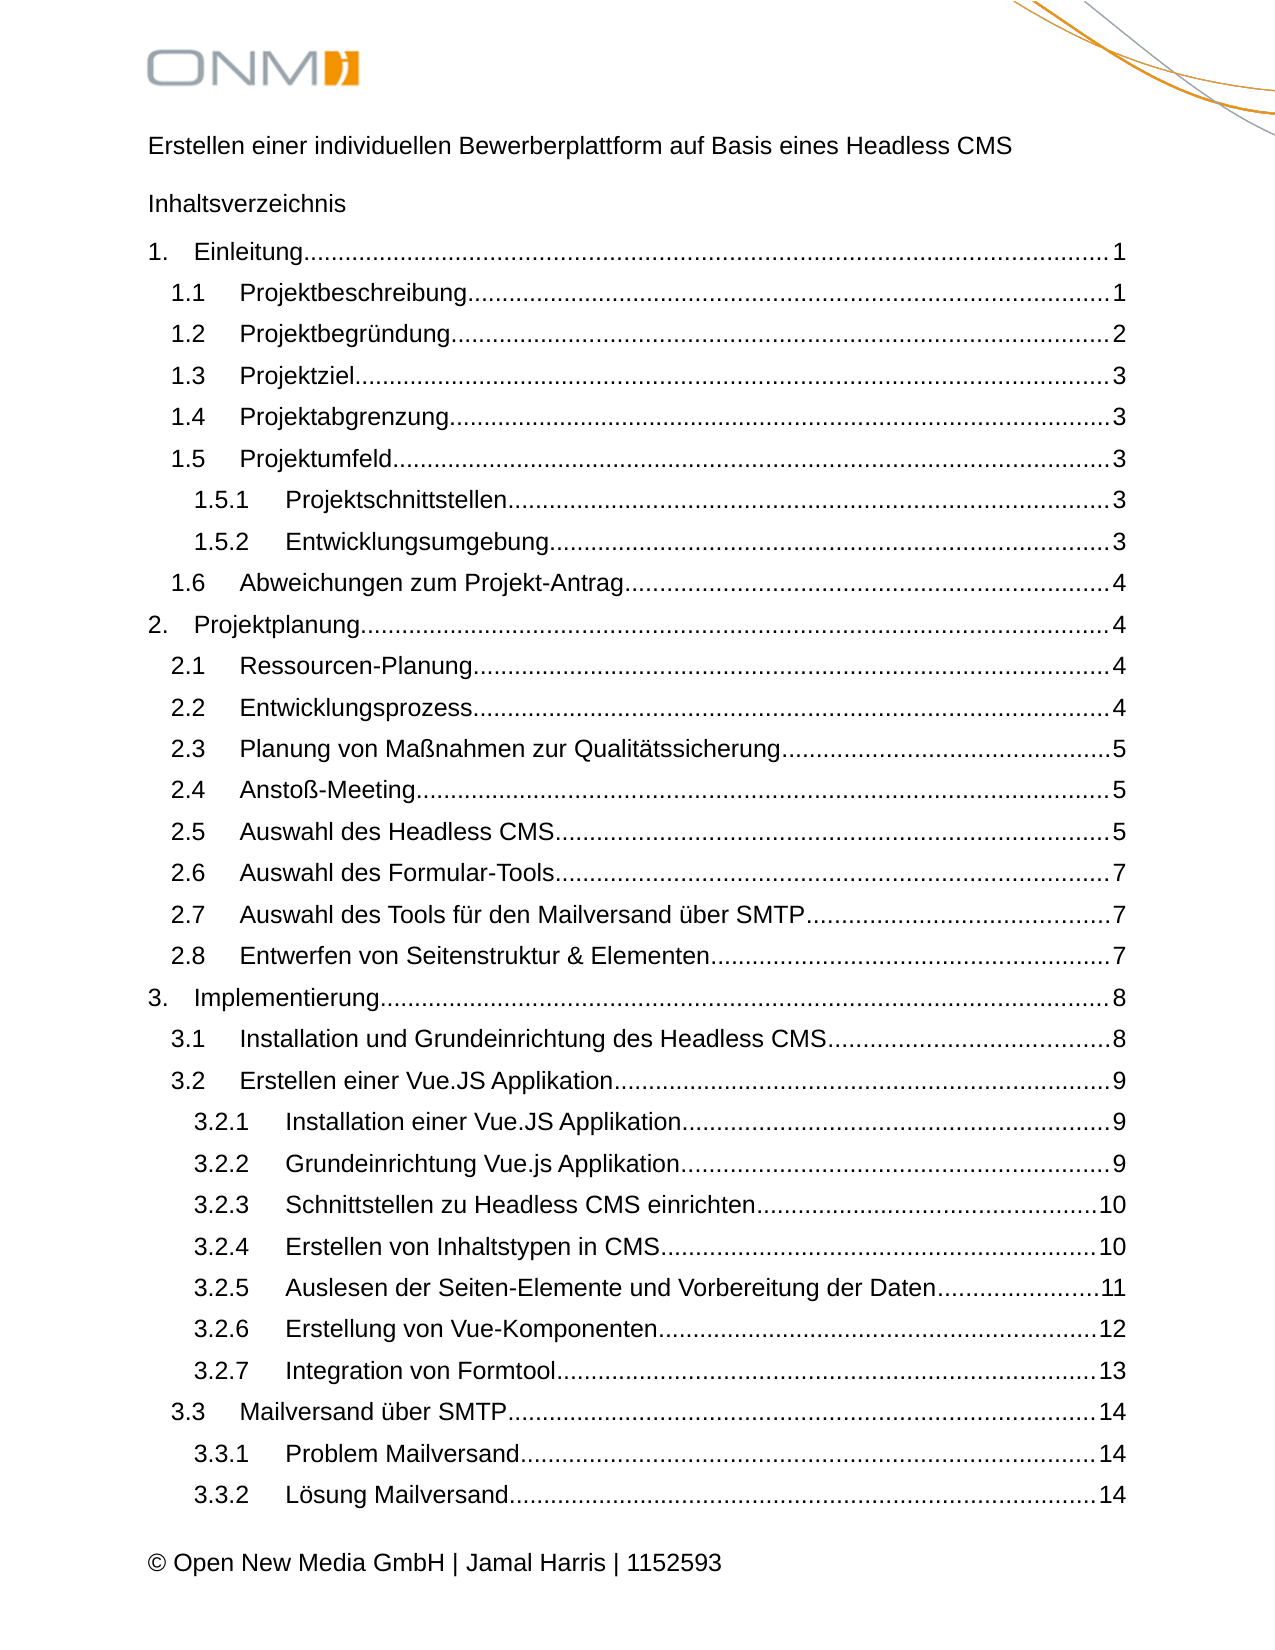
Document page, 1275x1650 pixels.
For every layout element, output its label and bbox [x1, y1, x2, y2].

picture [1000, 1, 1275, 147]
picture [116, 0, 413, 104]
